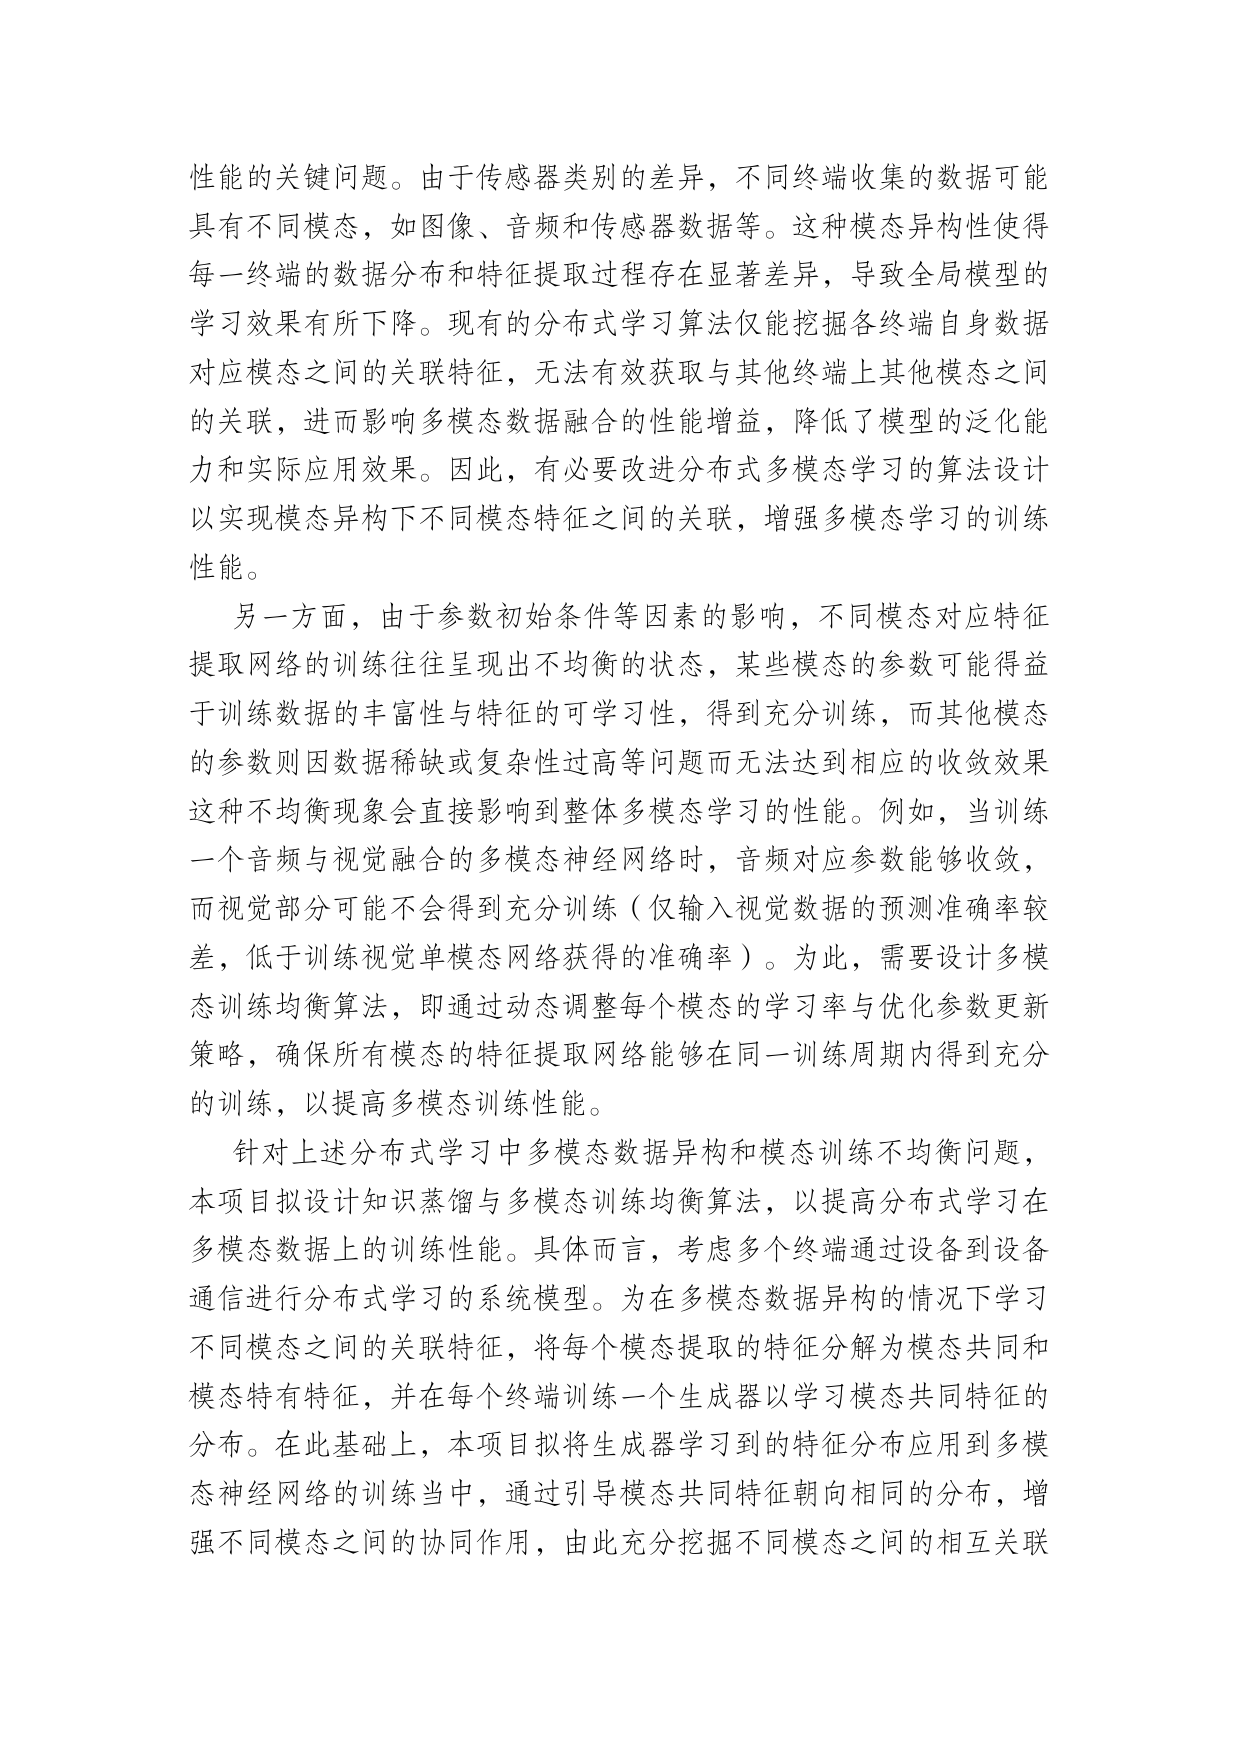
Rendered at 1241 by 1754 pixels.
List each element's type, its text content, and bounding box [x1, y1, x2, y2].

text 另一方面，由于参数初始条件等因素的影响，不同模态对应特征提取网络的训练往往呈现出不均衡的状态，某些模态的参数可能得益于训练数据的丰富性与特征的可学习性，得到充分训练，而其他模态的参数则因数据稀缺或复杂性过高等问题而无法达到相应的收敛效果。这种不均衡现象会直接影响到整体多模态学习的性能。例如，当训练一个音频与视觉融合的多模态神经网络时，音频对应参数能够收敛，而视觉部分可能不会得到充分训练（仅输入视觉数据的预测准确率较差，低于训练视觉单模态网络获得的准确率）。为此，需要设计多模态训练均衡算法，即通过动态调整每个模态的学习率与优化参数更新策略，确保所有模态的特征提取网络能够在同一训练周期内得到充分的训练，以提高多模态训练性能。 [187, 601, 1053, 1121]
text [187, 162, 1053, 584]
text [187, 1137, 1053, 1559]
